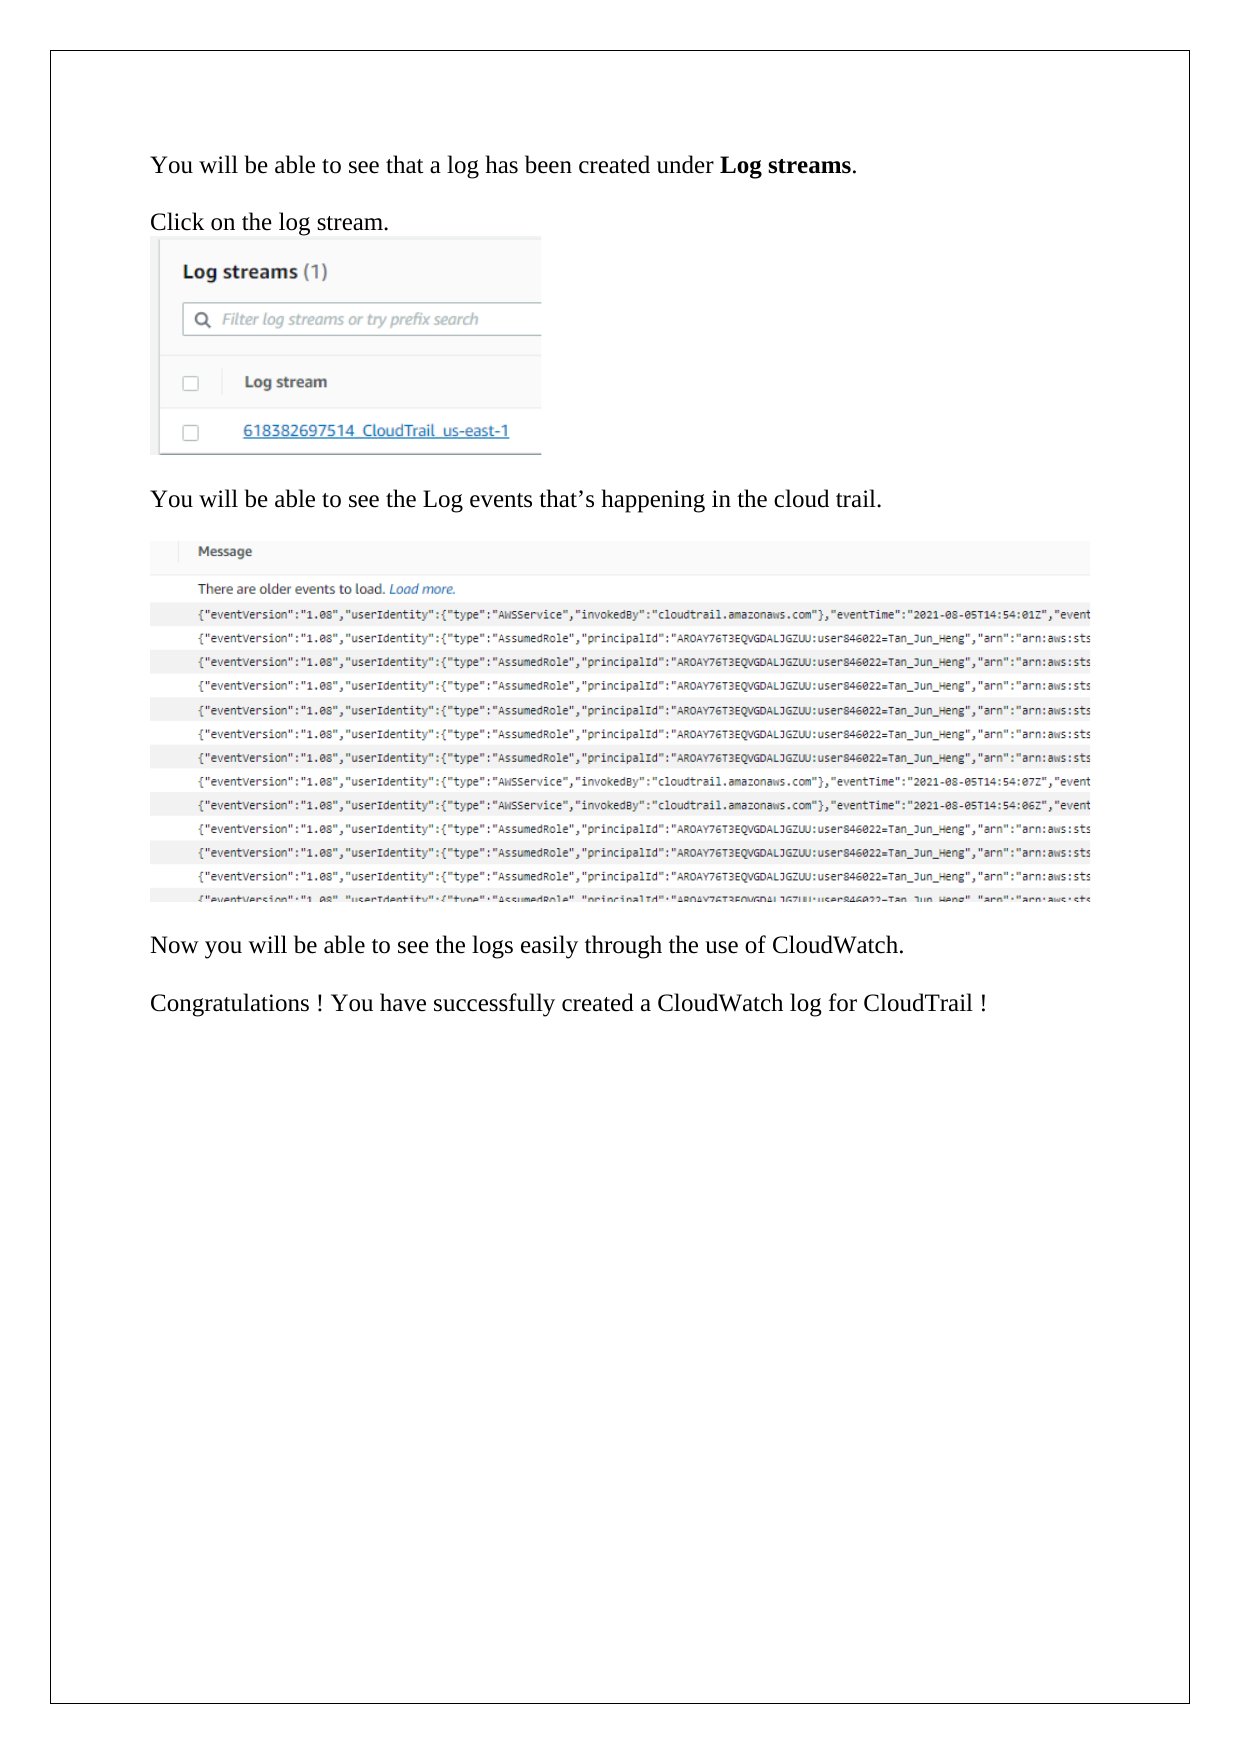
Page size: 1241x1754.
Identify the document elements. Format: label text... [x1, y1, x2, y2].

text Congratulations ! You have successfully created a CloudWatch log for CloudTrail ! [150, 988, 1090, 1017]
text Now you will be able to see the logs easily through the use of CloudWatch. [150, 930, 1090, 959]
picture [150, 236, 542, 455]
text You will be able to see the Log events that’s happening in the cloud trail. [150, 484, 1090, 512]
picture [150, 541, 1091, 902]
text You will be able to see that a log has been created under Log streams. [150, 150, 1090, 179]
text Click on the log stream. [150, 207, 1090, 236]
